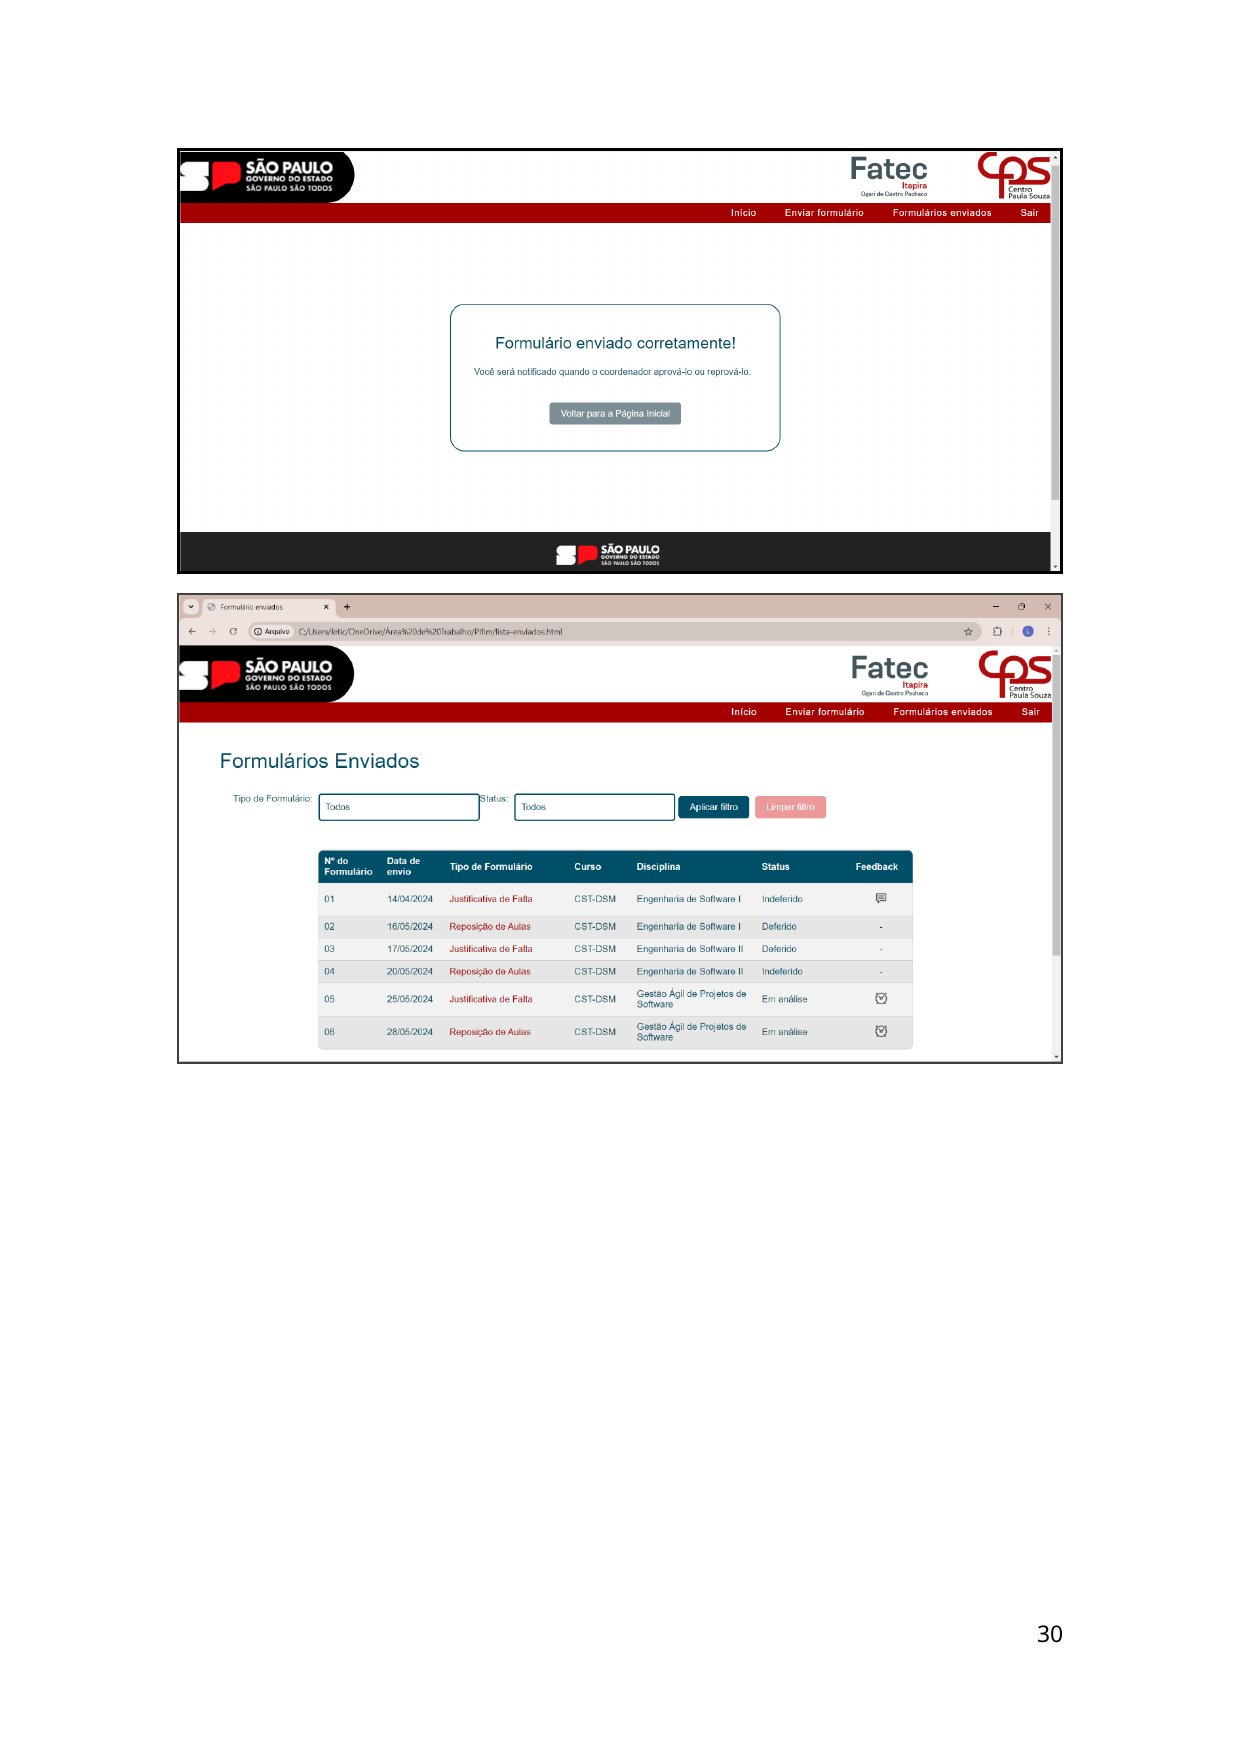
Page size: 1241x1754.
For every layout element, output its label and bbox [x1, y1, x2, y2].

picture [180, 151, 1060, 571]
picture [179, 595, 1061, 1062]
